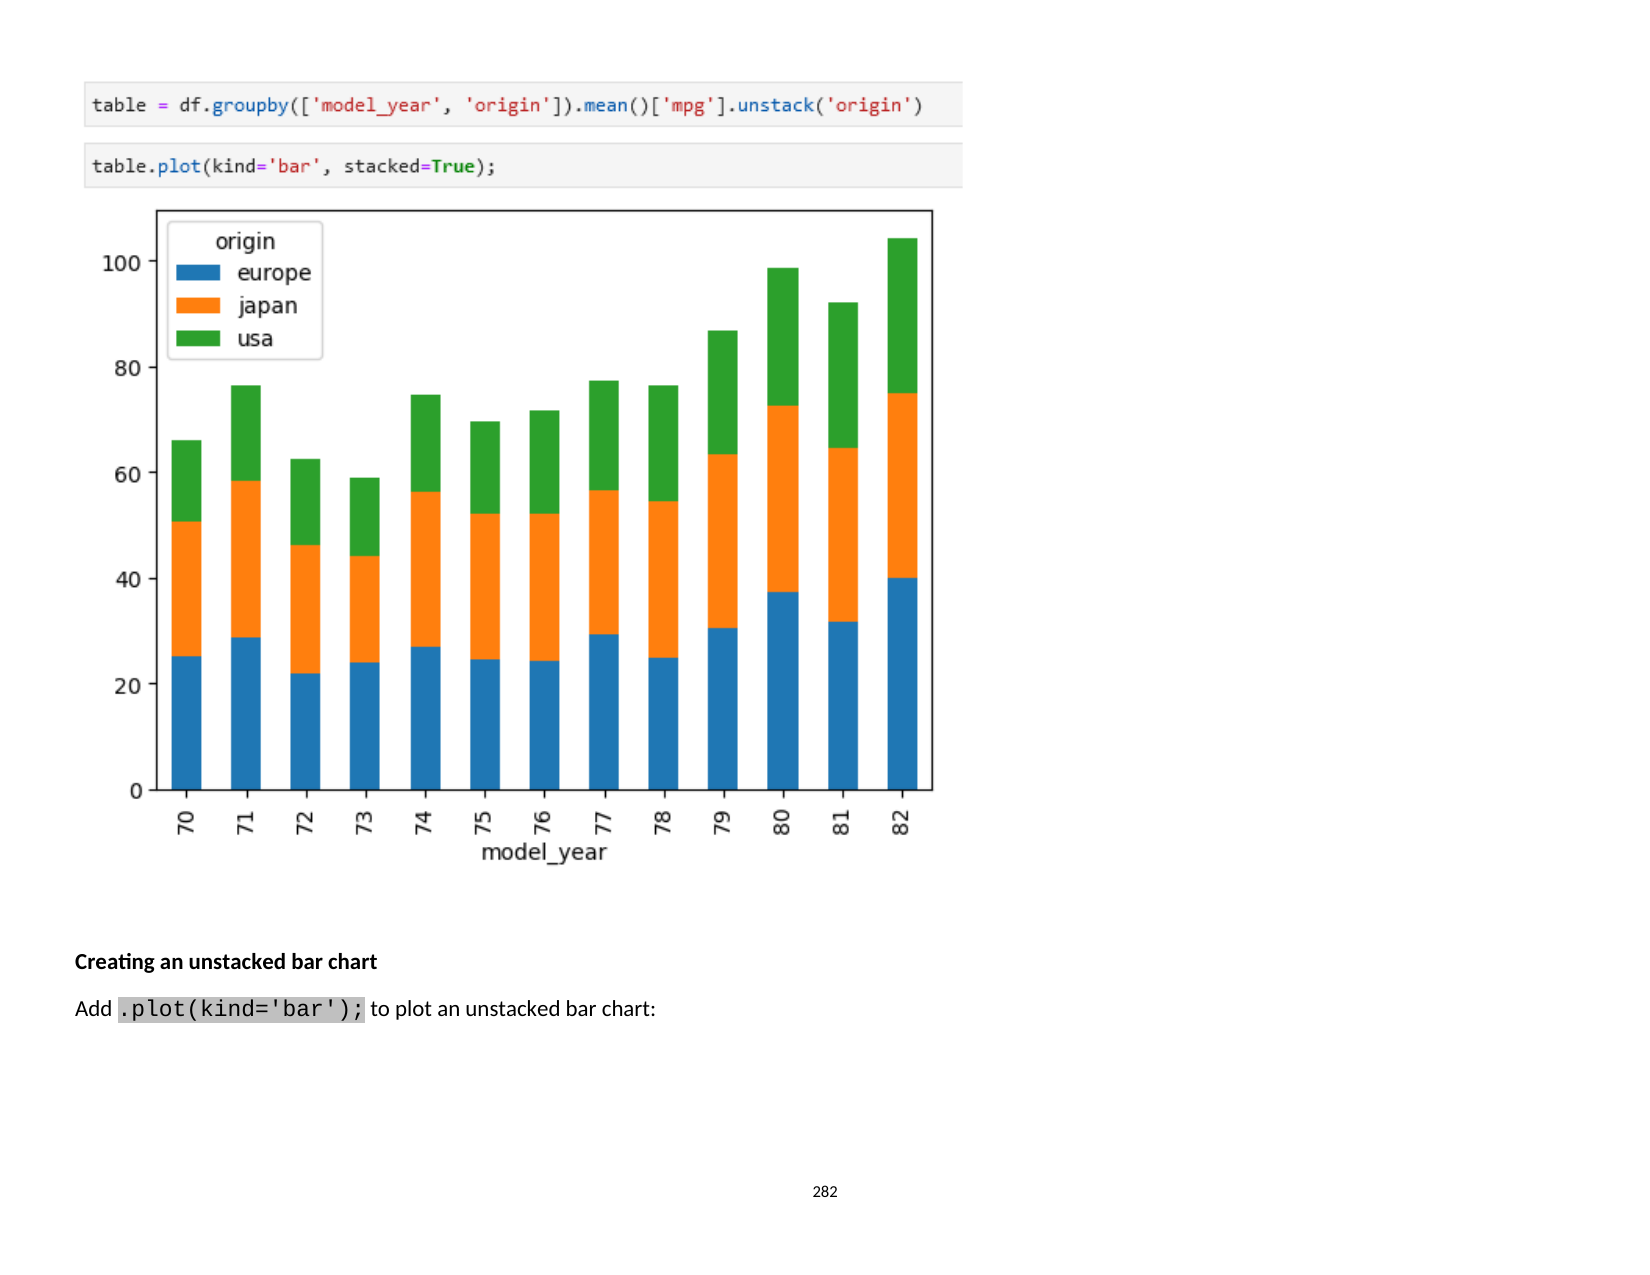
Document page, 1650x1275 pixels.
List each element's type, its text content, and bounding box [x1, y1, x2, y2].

picture [75, 75, 963, 882]
text Creating an unstacked bar chart [75, 947, 1575, 975]
text Add .plot(kind='bar'); to plot an unstacked bar chart: [75, 994, 1575, 1023]
